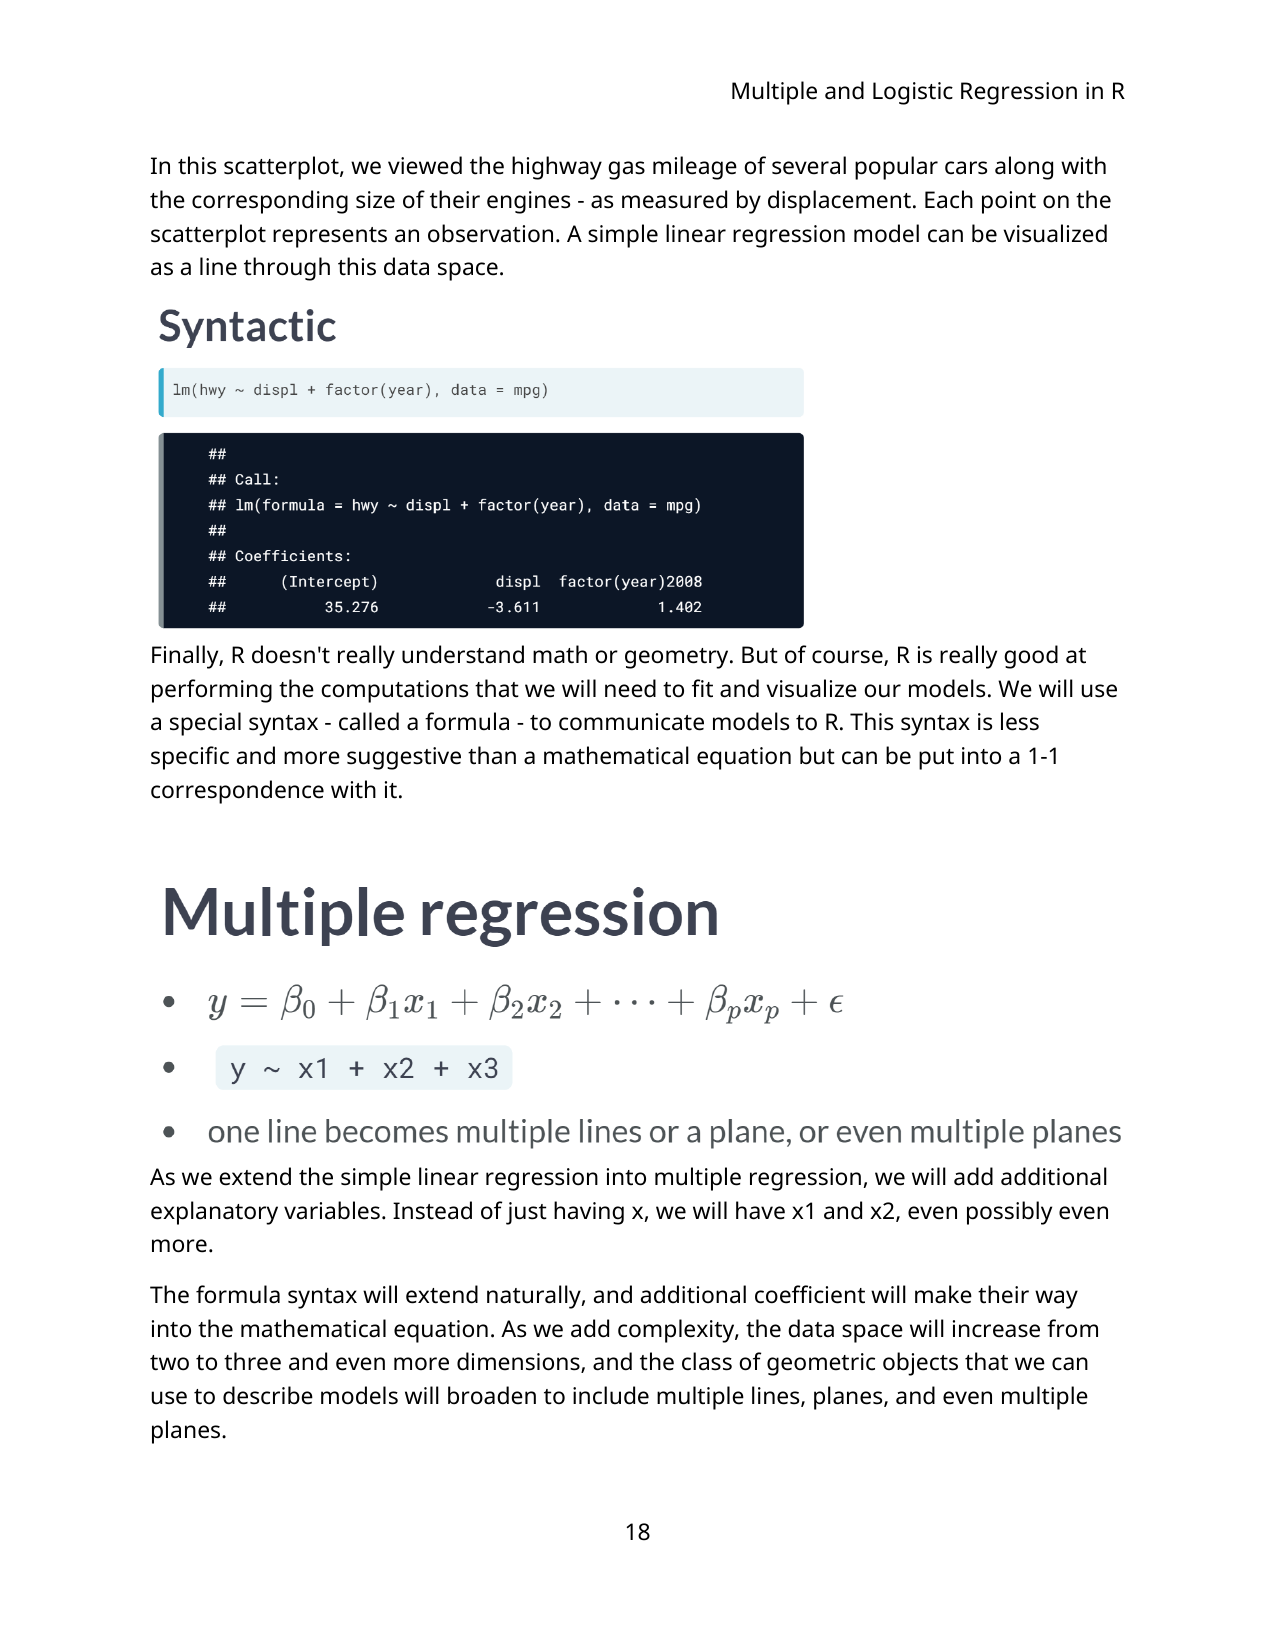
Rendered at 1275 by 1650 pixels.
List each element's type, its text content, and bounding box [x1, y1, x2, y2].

text In this scatterplot, we viewed the highway gas mileage of several popular cars along with the corresponding size of their engines - as measured by displacement. Each point on the scatterplot represents an observation. A simple linear regression model can be visualized as a line through this data space. [150, 150, 1125, 282]
picture [150, 874, 1124, 1159]
text The formula syntax will extend naturally, and additional coefficient will make their way into the mathematical equation. As we add complexity, the data space will increase from two to three and even more dimensions, and the class of geometric objects that we can use to describe models will broaden to include multiple lines, planes, and even multiple planes. [150, 1279, 1125, 1445]
picture [150, 301, 814, 637]
